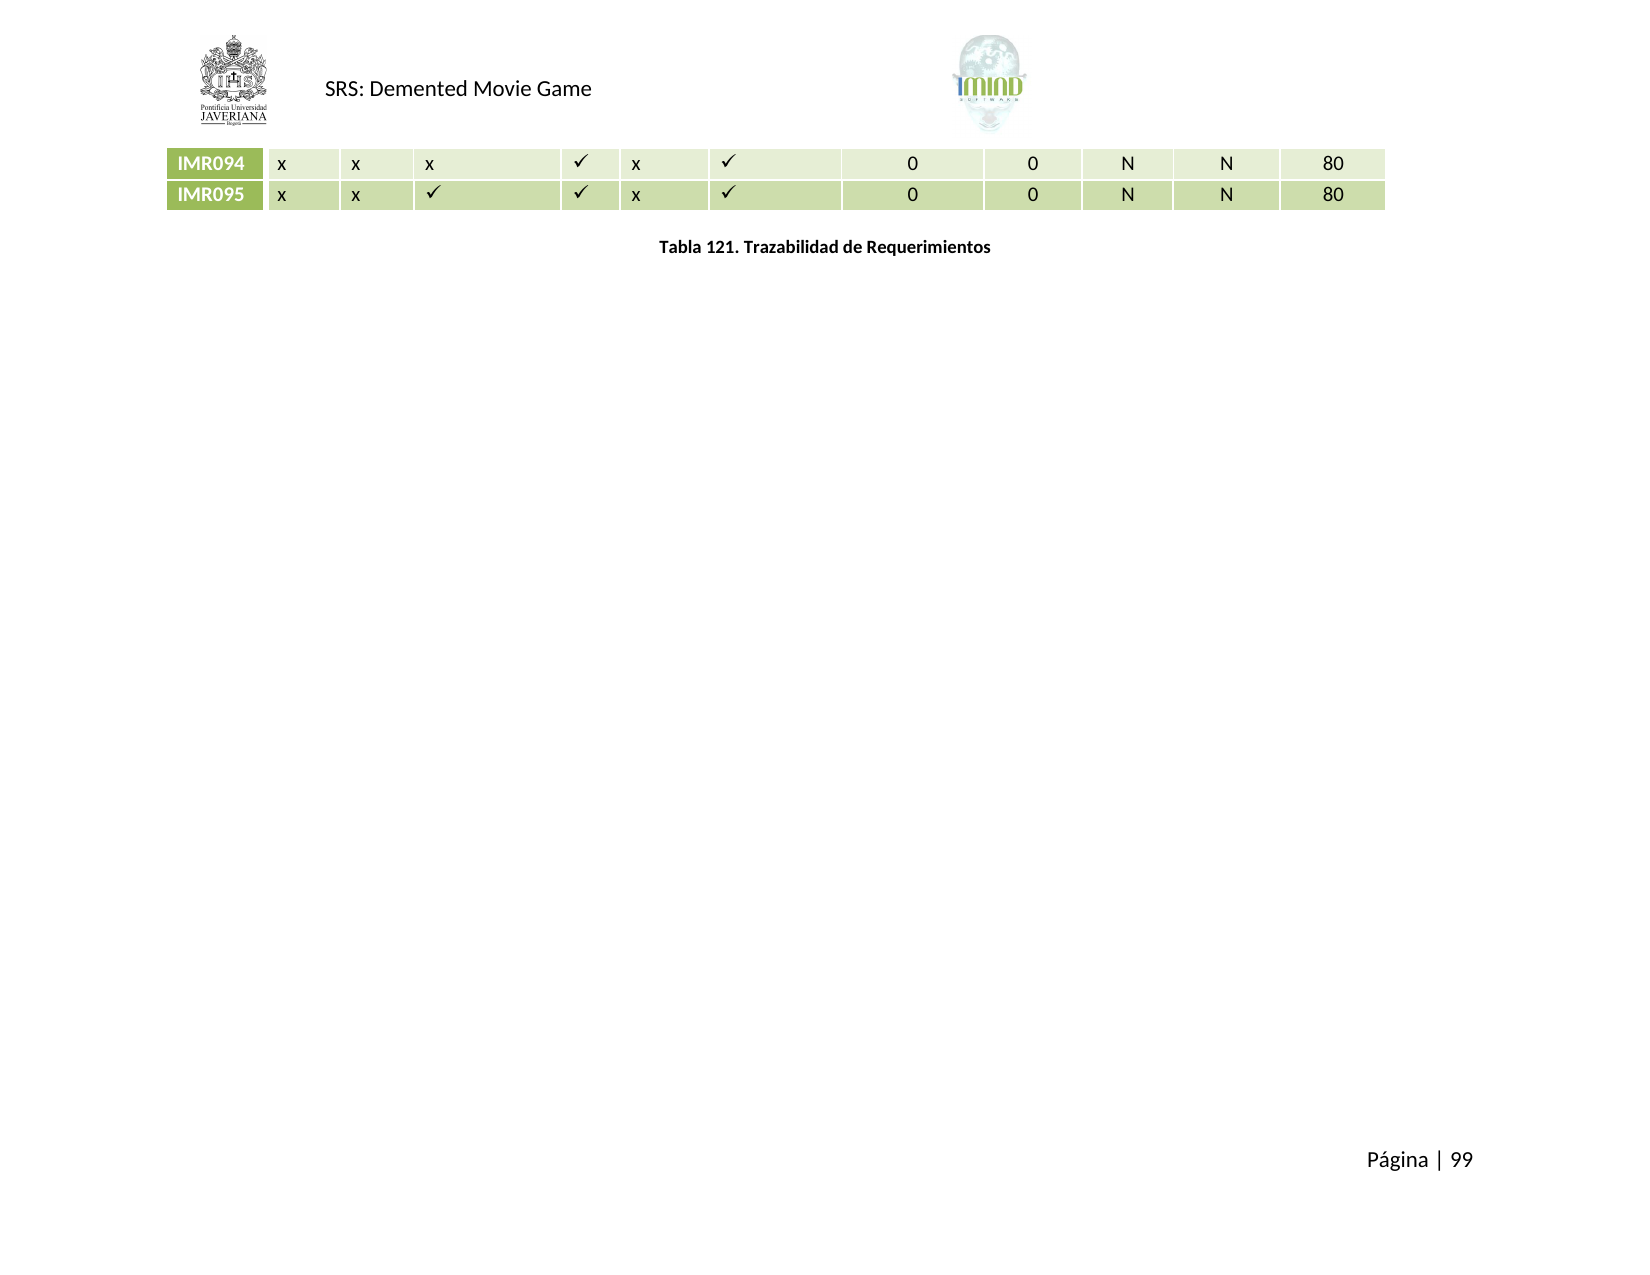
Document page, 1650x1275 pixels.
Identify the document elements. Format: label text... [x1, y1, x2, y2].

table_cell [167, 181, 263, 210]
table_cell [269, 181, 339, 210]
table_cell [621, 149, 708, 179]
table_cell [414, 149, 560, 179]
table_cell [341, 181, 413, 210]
picture [951, 35, 1033, 138]
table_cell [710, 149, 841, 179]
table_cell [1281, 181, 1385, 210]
picture [200, 35, 267, 126]
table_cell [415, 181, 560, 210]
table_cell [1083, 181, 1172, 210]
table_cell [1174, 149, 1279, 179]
text Tabla 121. Trazabilidad de Requerimientos [177, 235, 1473, 258]
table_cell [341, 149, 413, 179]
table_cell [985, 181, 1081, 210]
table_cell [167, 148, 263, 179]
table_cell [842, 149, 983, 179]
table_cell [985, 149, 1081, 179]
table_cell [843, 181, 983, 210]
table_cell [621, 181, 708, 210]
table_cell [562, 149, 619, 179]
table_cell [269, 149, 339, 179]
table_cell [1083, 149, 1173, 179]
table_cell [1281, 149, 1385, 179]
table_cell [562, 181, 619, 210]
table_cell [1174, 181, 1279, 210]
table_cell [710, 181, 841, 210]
